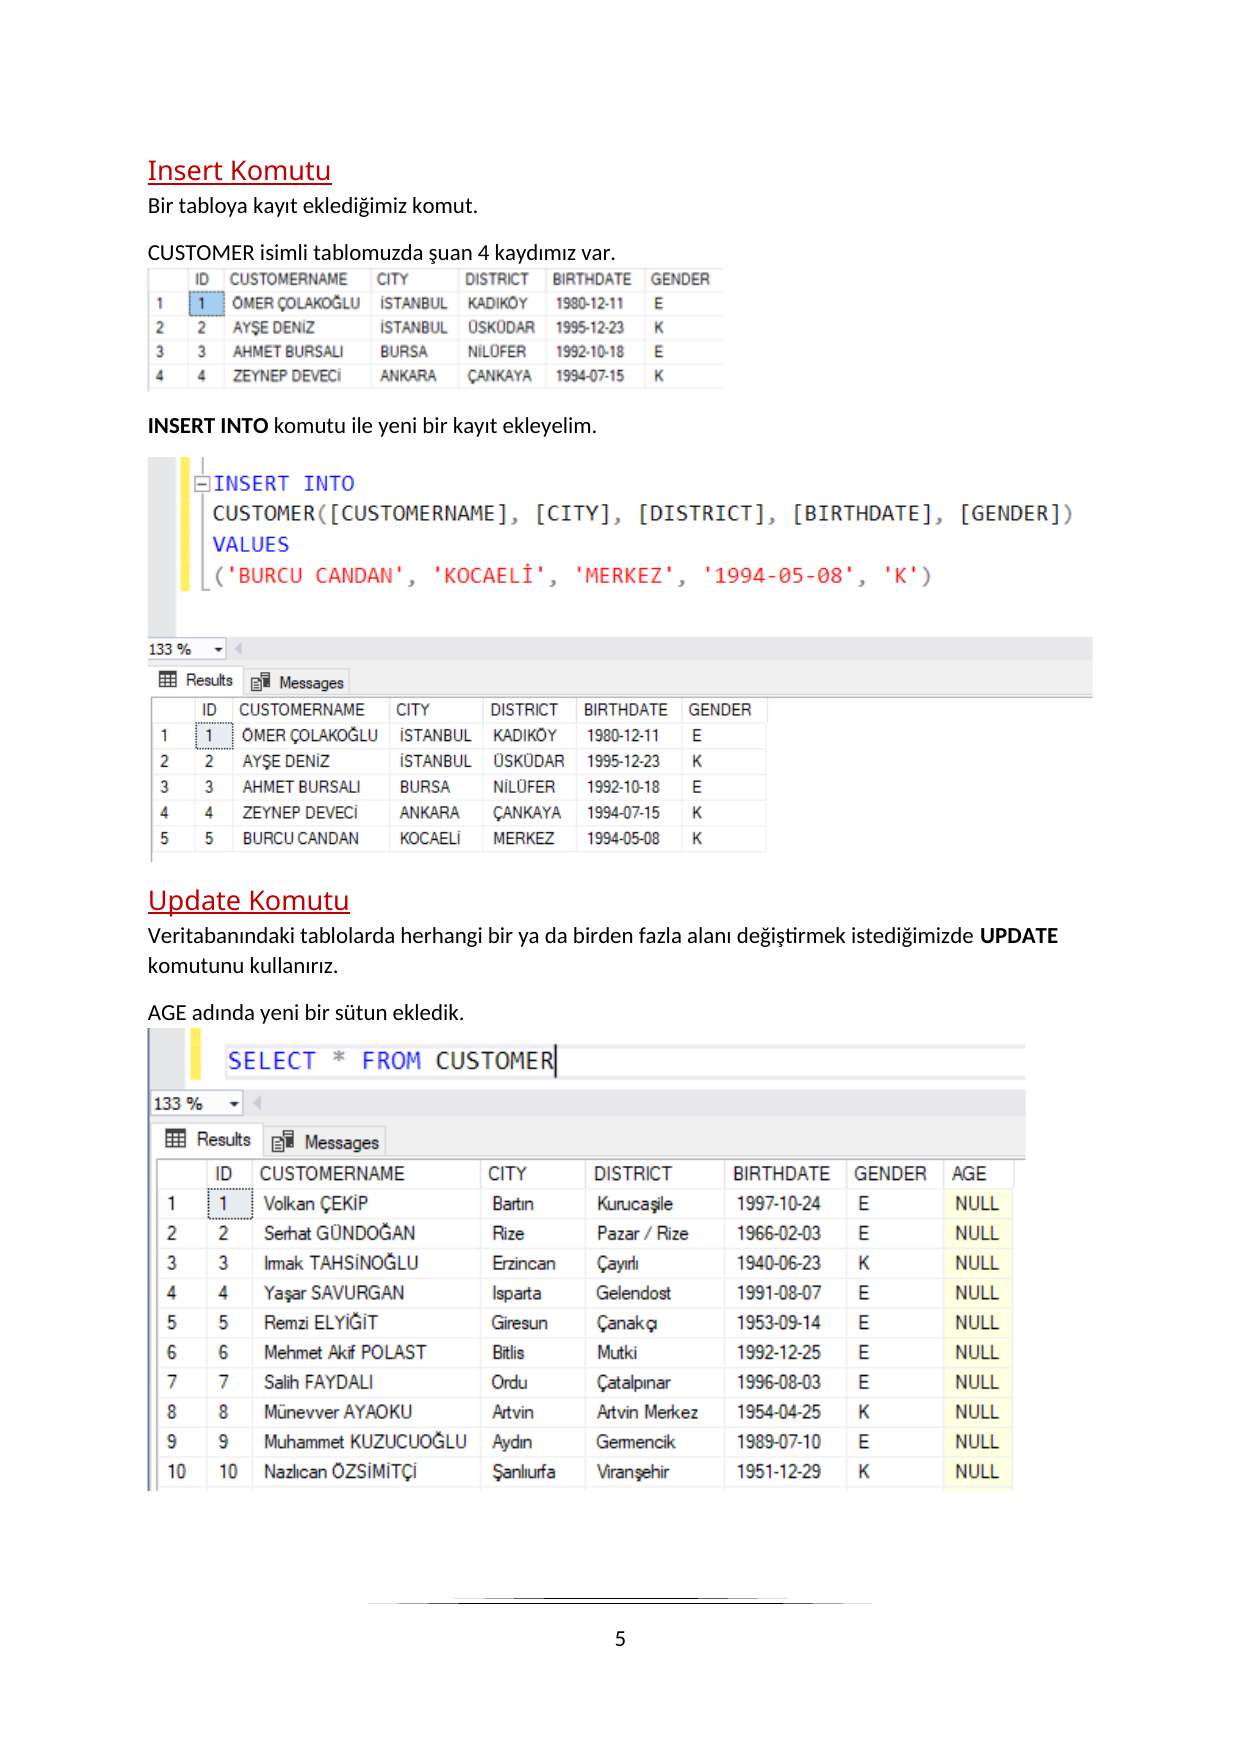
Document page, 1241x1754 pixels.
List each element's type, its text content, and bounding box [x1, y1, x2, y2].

text INSERT INTO komutu ile yeni bir kayıt ekleyelim. [148, 411, 1093, 439]
subtitle Insert Komutu [148, 152, 1093, 189]
text Veritabanındaki tablolarda herhangi bir ya da birden fazla alanı değiştirmek istediğimizde UPDATE komutunu kullanırız. [148, 921, 1093, 979]
picture [147, 457, 1093, 862]
subtitle Update Komutu [148, 881, 1093, 918]
picture [147, 1028, 1026, 1491]
picture [147, 268, 723, 392]
text Bir tabloya kayıt eklediğimiz komut. [148, 192, 1093, 219]
